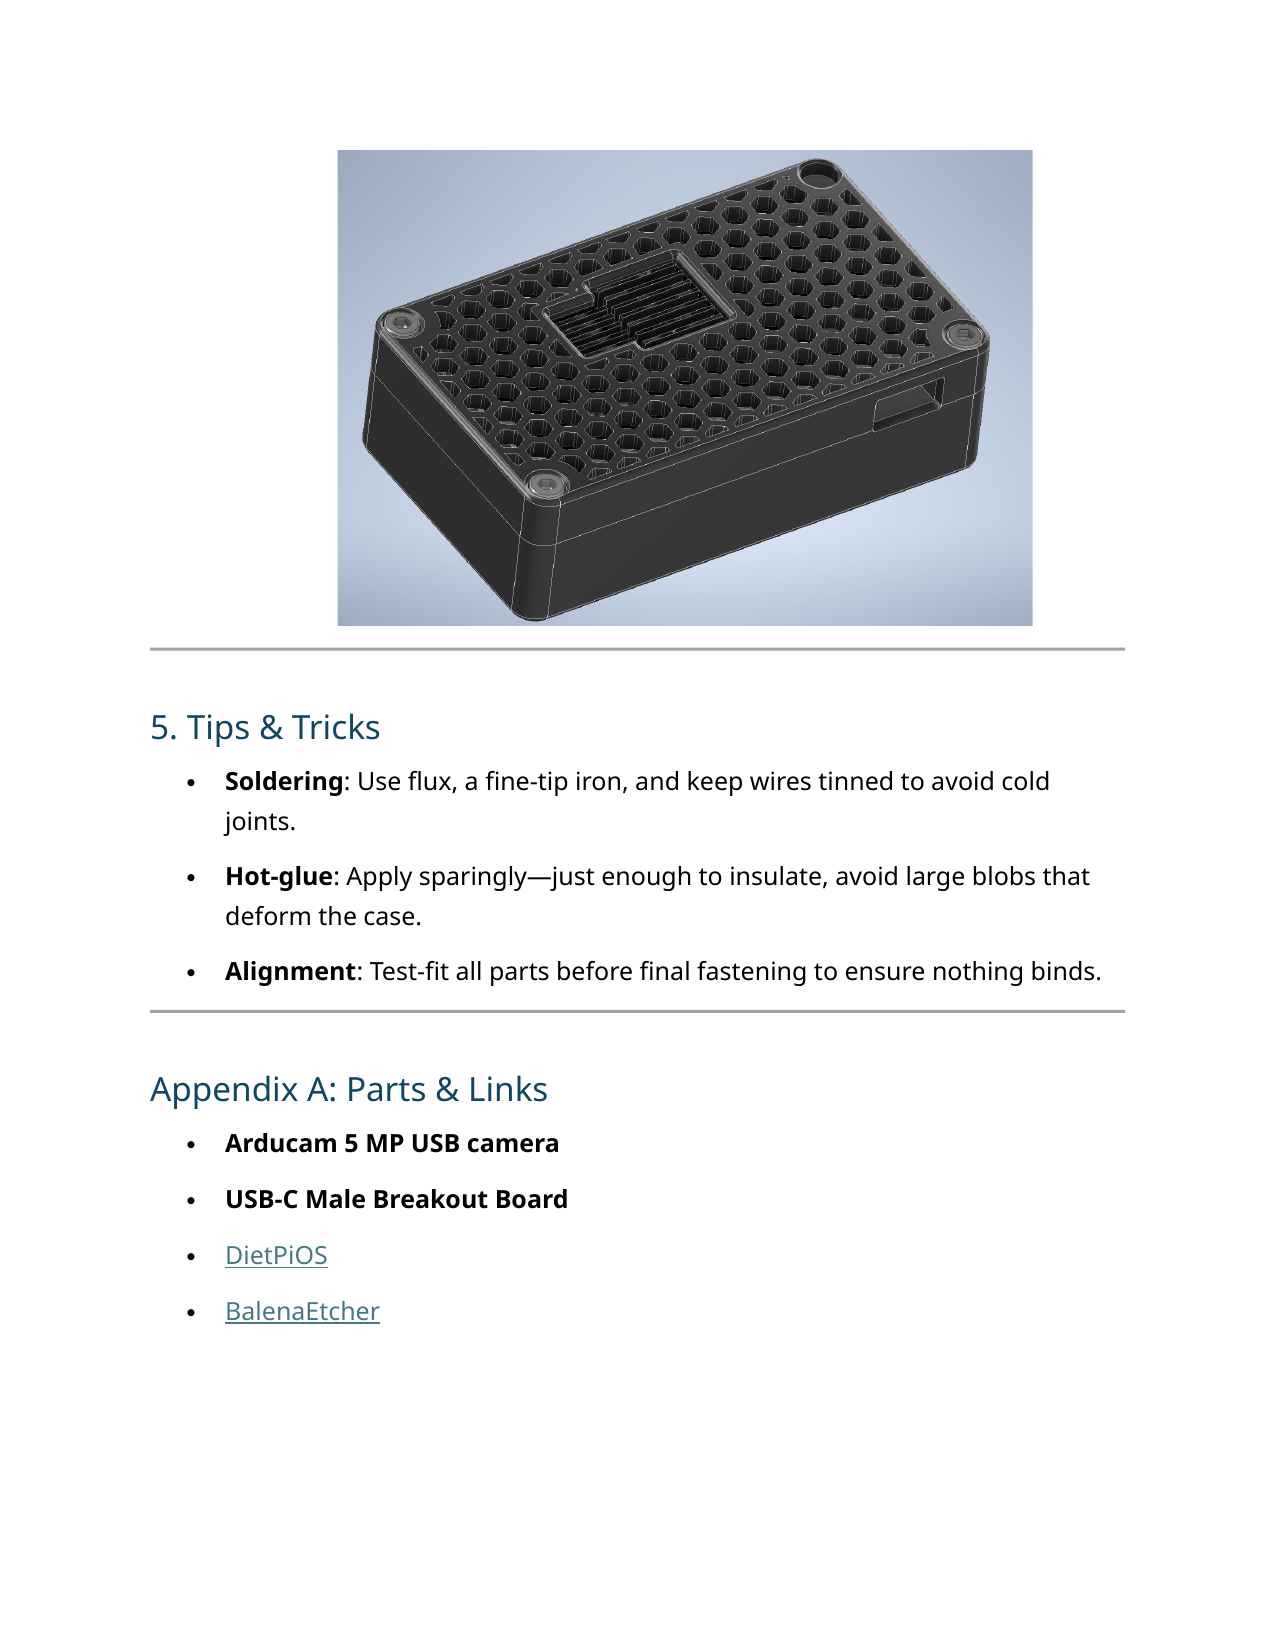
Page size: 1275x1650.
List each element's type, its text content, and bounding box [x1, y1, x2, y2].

list Hot-glue: Apply sparingly—just enough to insulate, avoid large blobs that deform the case. [187, 859, 1125, 932]
list Soldering: Use flux, a fine-tip iron, and keep wires tinned to avoid cold joints. [187, 764, 1125, 837]
list USB-C Male Breakout Board [187, 1182, 1125, 1216]
list Arducam 5 MP USB camera [187, 1126, 1125, 1160]
picture [337, 150, 1033, 626]
list Alignment: Test-fit all parts before final fastening to ensure nothing binds. [187, 954, 1125, 988]
subtitle 5. Tips & Tricks [150, 703, 1125, 749]
list BalenaEtcher [187, 1294, 1125, 1328]
subtitle Appendix A: Parts & Links [150, 1066, 1125, 1111]
list DietPiOS [187, 1238, 1125, 1272]
